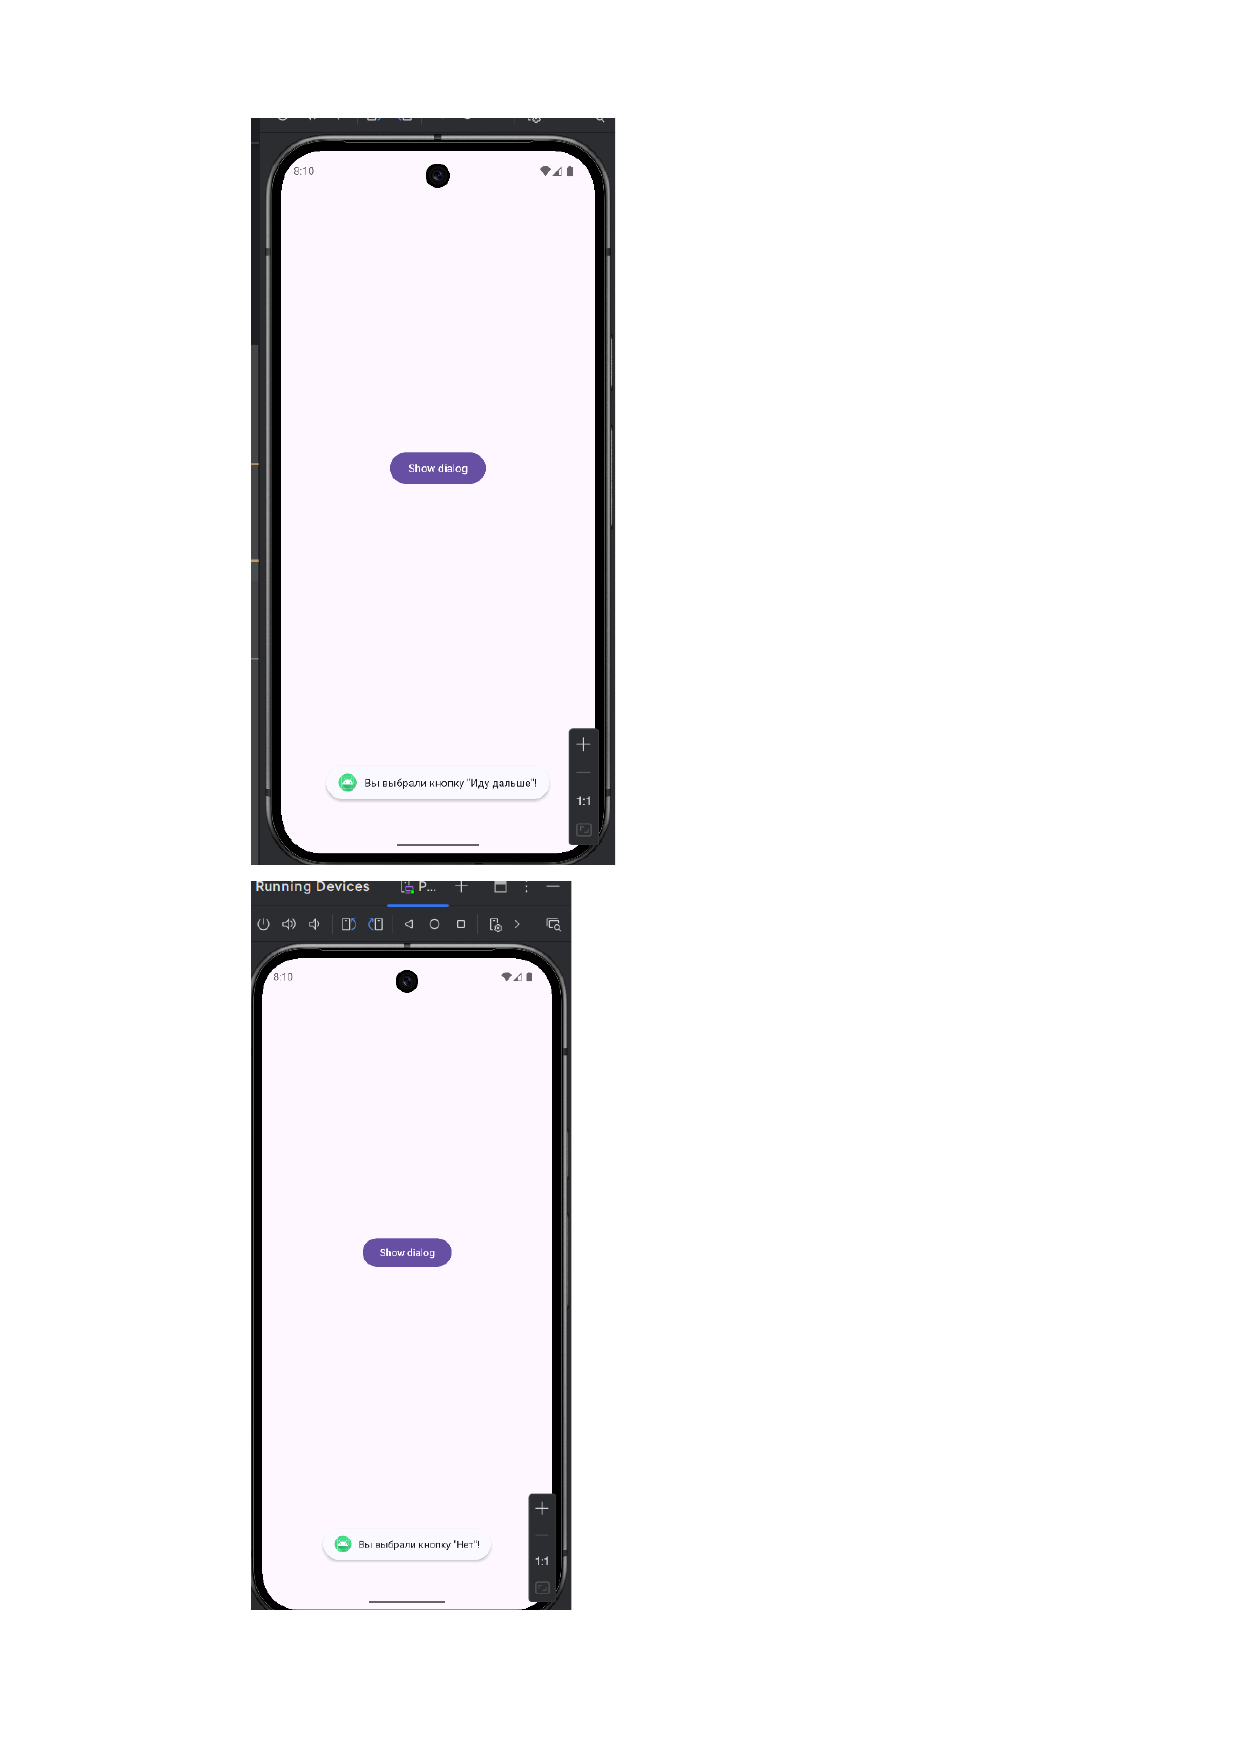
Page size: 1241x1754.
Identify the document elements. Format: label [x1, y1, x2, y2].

picture [251, 118, 616, 865]
picture [251, 881, 572, 1610]
